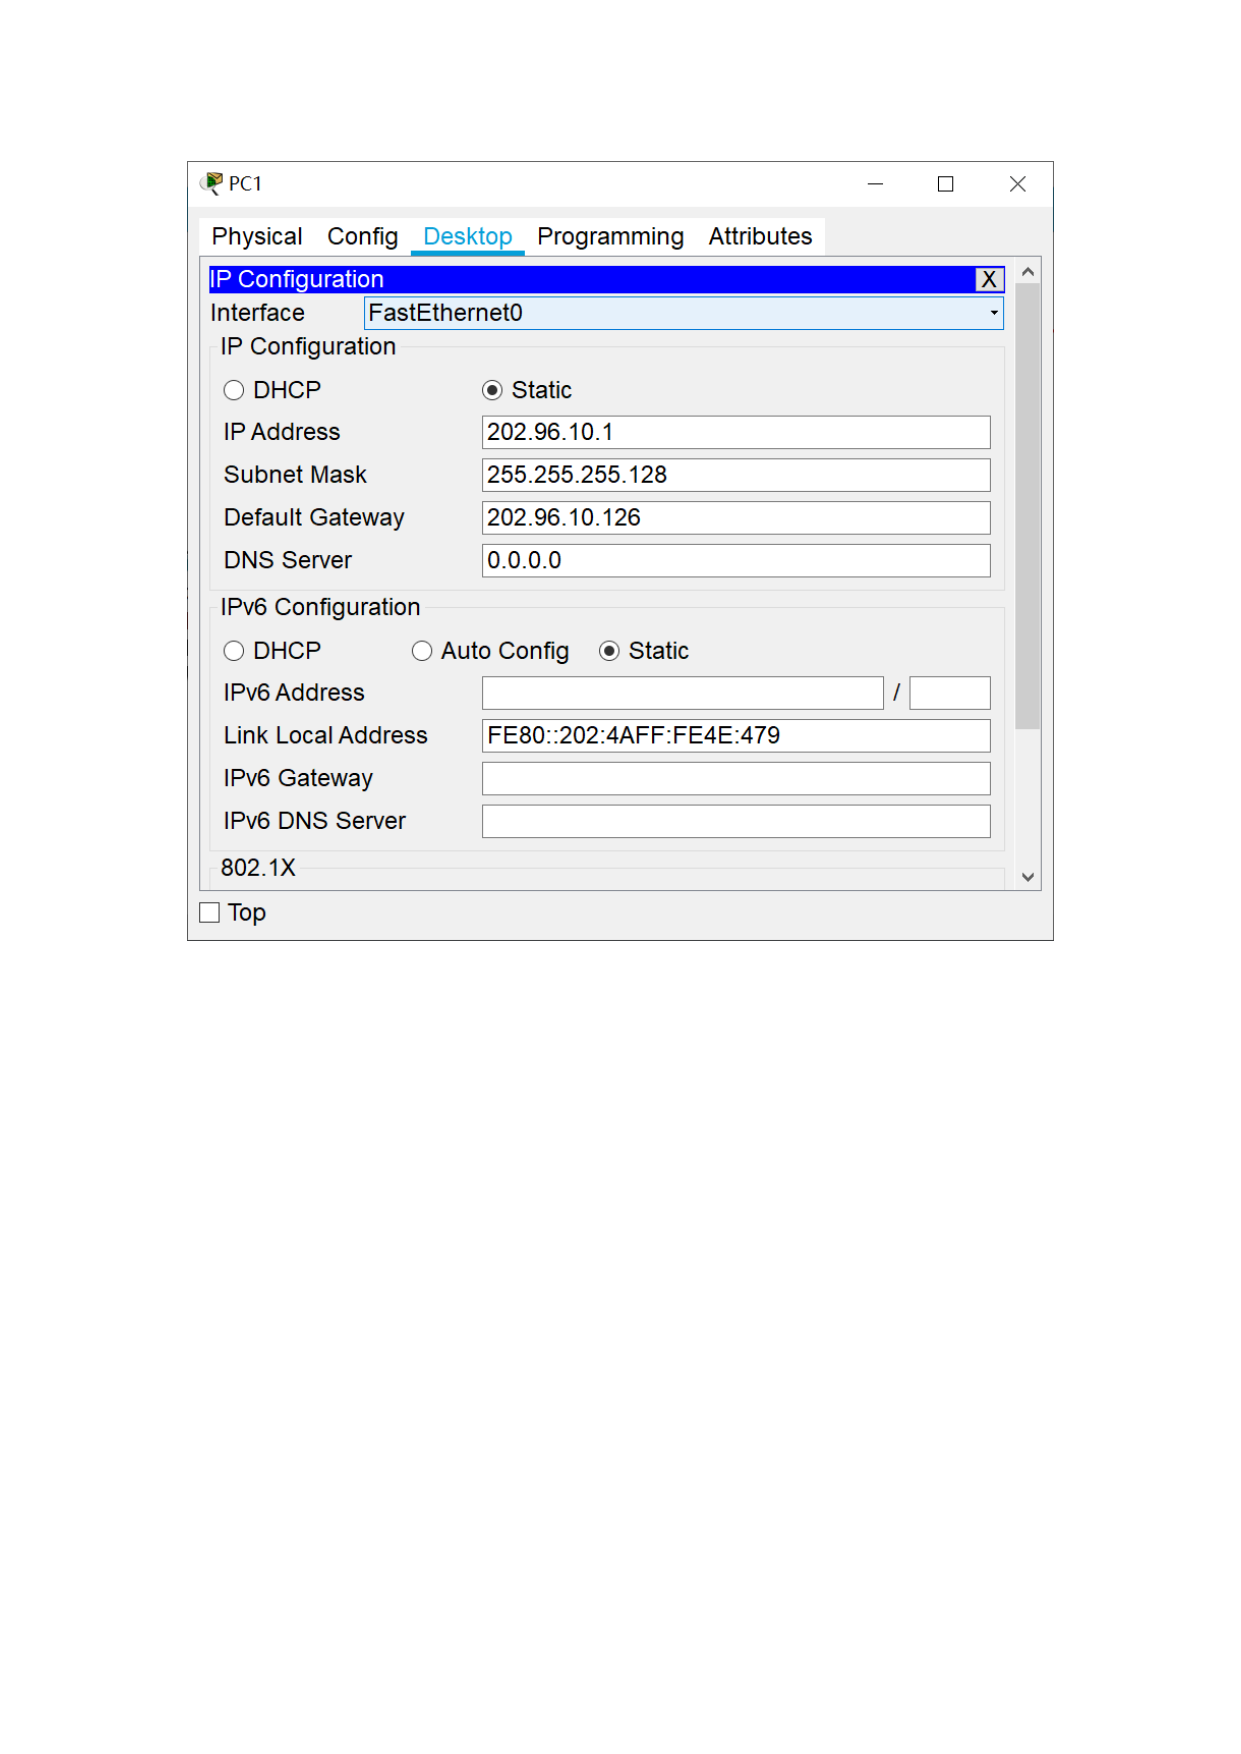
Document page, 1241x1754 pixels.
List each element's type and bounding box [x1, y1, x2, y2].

picture [187, 161, 1054, 941]
